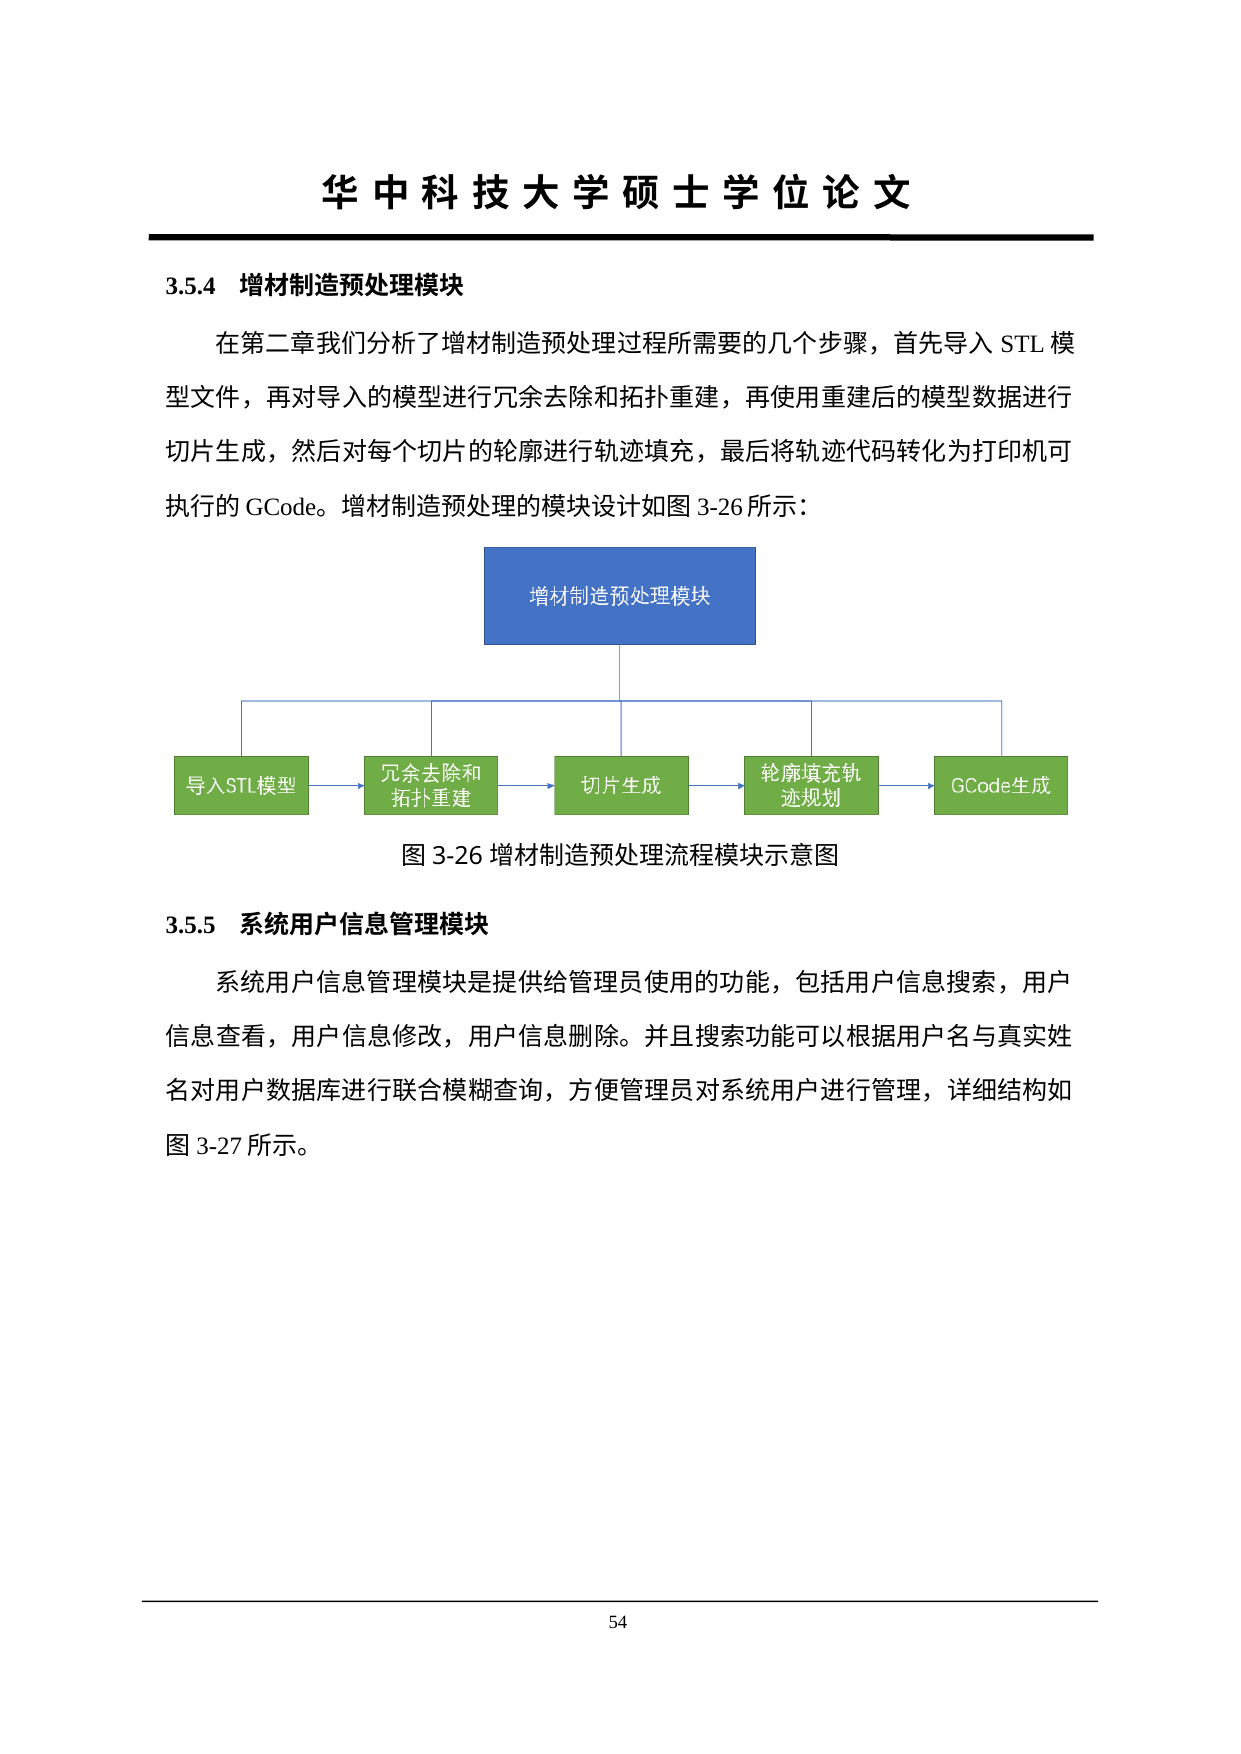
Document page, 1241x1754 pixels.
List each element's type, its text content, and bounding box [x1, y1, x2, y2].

subtitle 增材制造预处理模块 [165, 266, 1075, 302]
picture [165, 540, 1075, 822]
subtitle 系统用户信息管理模块 [165, 905, 1075, 941]
